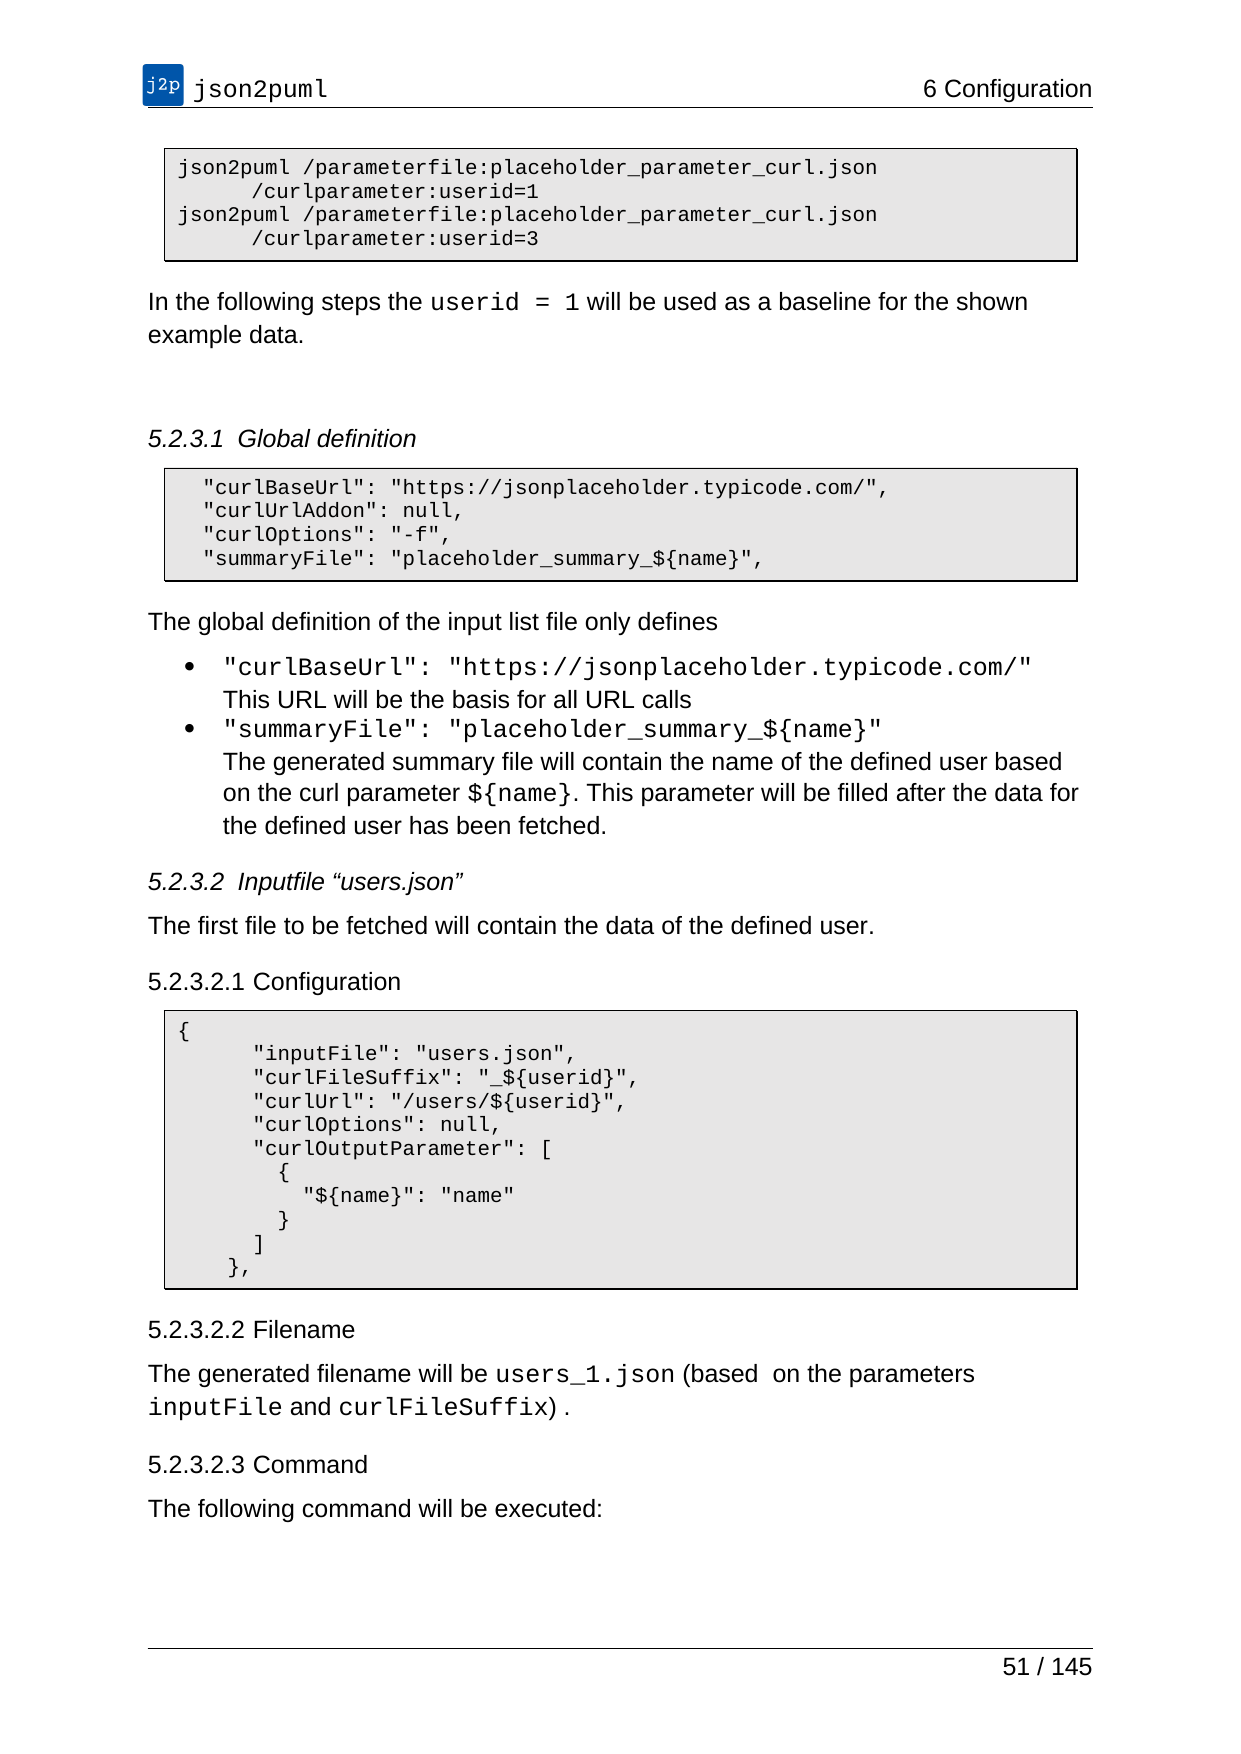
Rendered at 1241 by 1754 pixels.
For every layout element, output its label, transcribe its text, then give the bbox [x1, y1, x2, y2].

text The global definition of the input list file only defines [148, 607, 1093, 636]
text "curlUrl": "/users/${userid}", [165, 1081, 1076, 1105]
text "curlUrlAddon": null, [165, 491, 1076, 515]
text ] [165, 1223, 1076, 1247]
text }, [165, 1247, 1076, 1288]
subtitle Filename [148, 1315, 1093, 1344]
subtitle Configuration [148, 967, 1093, 996]
subtitle Command [148, 1450, 1093, 1479]
text The first file to be fetched will contain the data of the defined user. [148, 911, 1093, 939]
text { [165, 1152, 1076, 1176]
text "curlBaseUrl": "https://jsonplaceholder.typicode.com/", [165, 469, 1076, 491]
text In the following steps the userid = 1 will be used as a baseline for the shown example data. [148, 287, 1093, 349]
text "curlFileSuffix": "_${userid}", [165, 1058, 1076, 1081]
picture [142, 64, 184, 106]
text json2puml /parameterfile:placeholder_parameter_curl.json /curlparameter:userid=3 [165, 195, 1076, 260]
subtitle Inputfile “users.json” [148, 867, 1093, 896]
text "curlOptions": null, [165, 1105, 1076, 1128]
text "summaryFile": "placeholder_summary_${name}", [165, 538, 1076, 580]
text The following command will be executed: [148, 1494, 1093, 1523]
text The generated filename will be users_1.json (based on the parameters inputFile and curlFileSuffix) . [148, 1359, 1093, 1423]
text "inputFile": "users.json", [165, 1034, 1076, 1058]
text "curlOptions": "-f", [165, 515, 1076, 538]
text "${name}": "name" [165, 1176, 1076, 1199]
list "summaryFile": "placeholder_summary_${name}" The generated summary file will contain the name of the defined user based on the curl parameter ${name}. This parameter will be filled after the data for the defined user has been fetched. [185, 716, 1093, 840]
text { [165, 1011, 1076, 1034]
list "curlBaseUrl": "https://jsonplaceholder.typicode.com/" This URL will be the basis for all URL calls [185, 654, 1093, 714]
text "curlOutputParameter": [ [165, 1128, 1076, 1152]
text } [165, 1199, 1076, 1223]
subtitle Global definition [148, 424, 1093, 453]
text json2puml /parameterfile:placeholder_parameter_curl.json /curlparameter:userid=1 [165, 149, 1076, 195]
